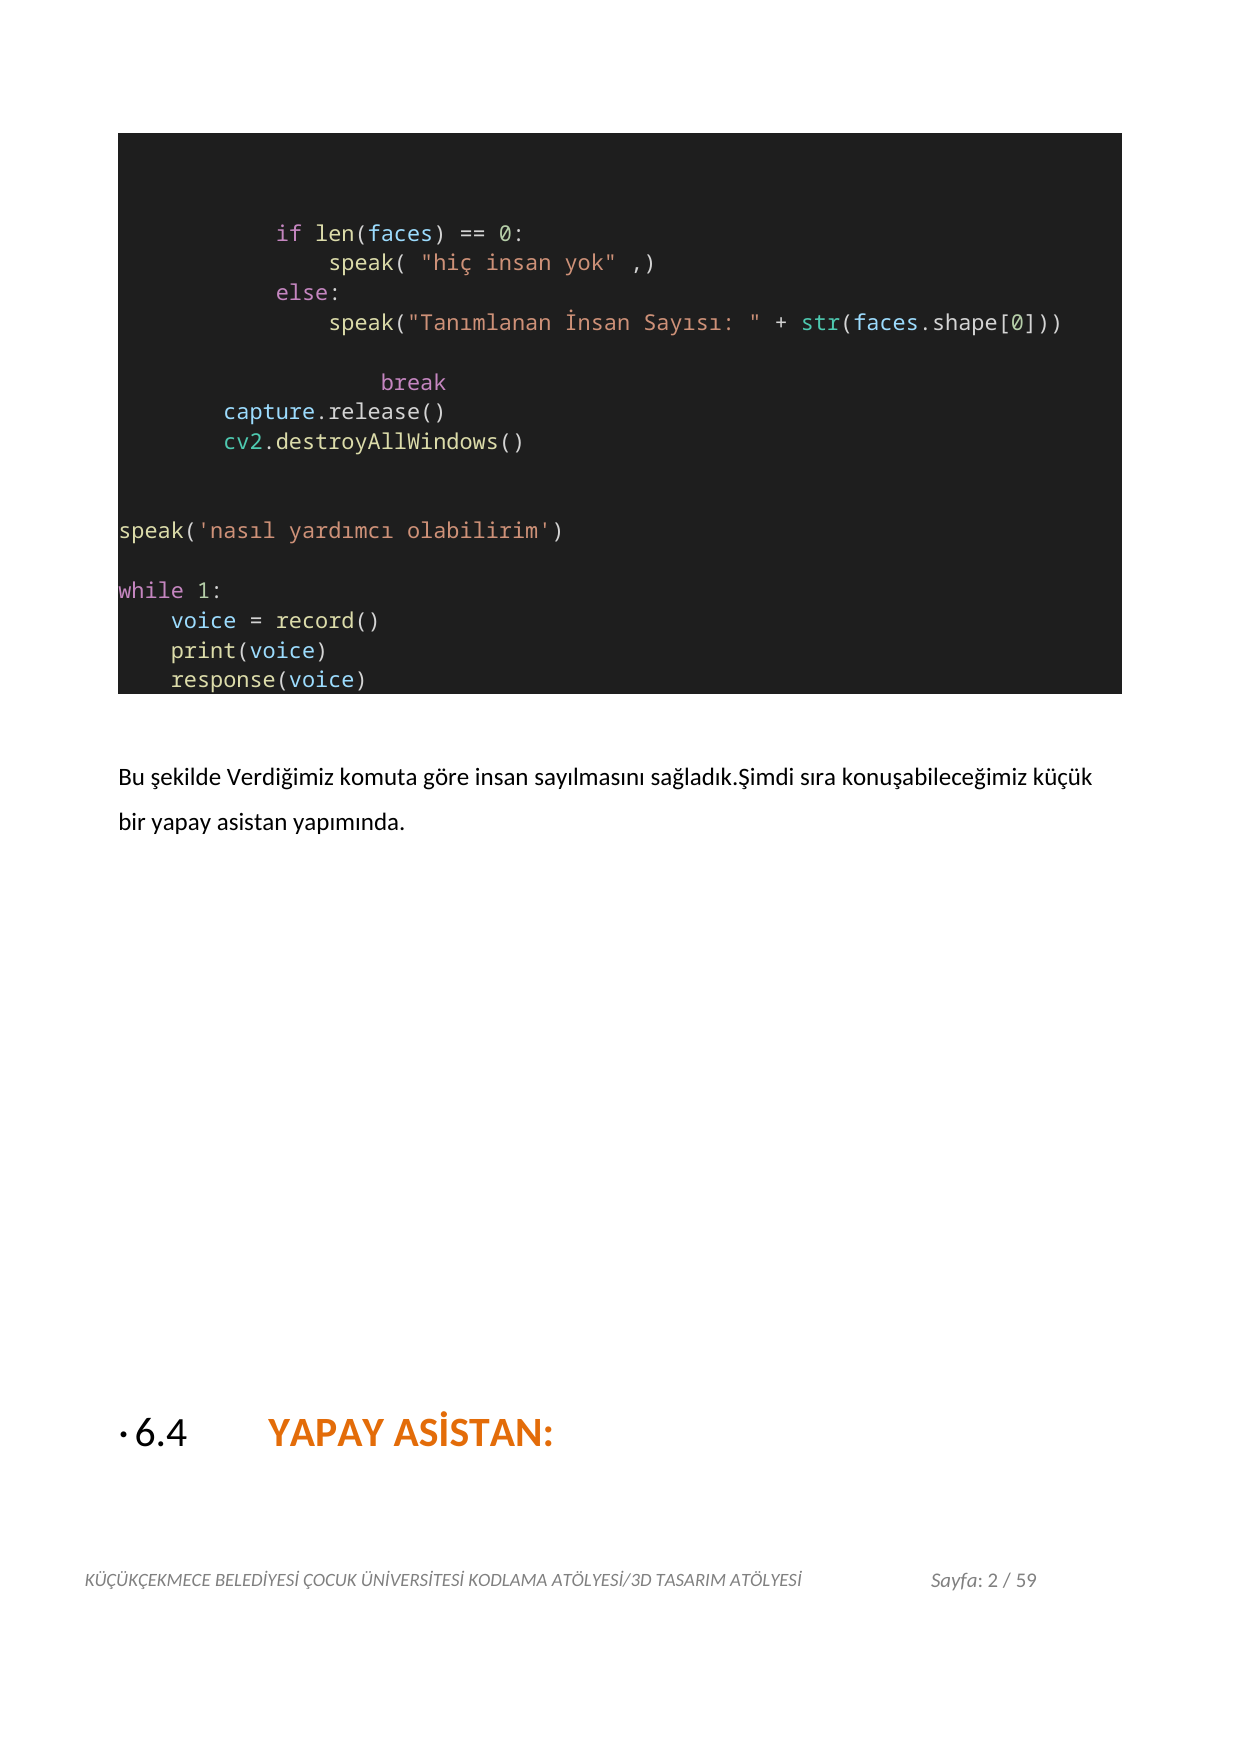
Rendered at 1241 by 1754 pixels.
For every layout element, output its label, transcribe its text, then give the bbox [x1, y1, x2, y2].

text if len(faces) == 0: [118, 217, 1122, 247]
text speak( "hiç insan yok" ,) [118, 247, 1122, 277]
text speak('nasıl yardımcı olabilirim') [118, 515, 1122, 545]
text · 6.4 YAPAY ASİSTAN: [118, 1406, 1122, 1456]
text else: [118, 277, 1122, 307]
text cv2.destroyAllWindows() [118, 426, 1122, 456]
text break [118, 366, 1122, 396]
text voice = record() [118, 605, 1122, 634]
text print(voice) [118, 634, 1122, 664]
text capture.release() [118, 396, 1122, 426]
text Bu şekilde Verdiğimiz komuta göre insan sayılmasını sağladık.Şimdi sıra konuşabileceğimiz küçük bir yapay asistan yapımında. [118, 761, 1122, 837]
text while 1: [118, 575, 1122, 605]
text response(voice) [118, 664, 1122, 694]
text speak("Tanımlanan İnsan Sayısı: " + str(faces.shape[0])) [118, 307, 1122, 337]
